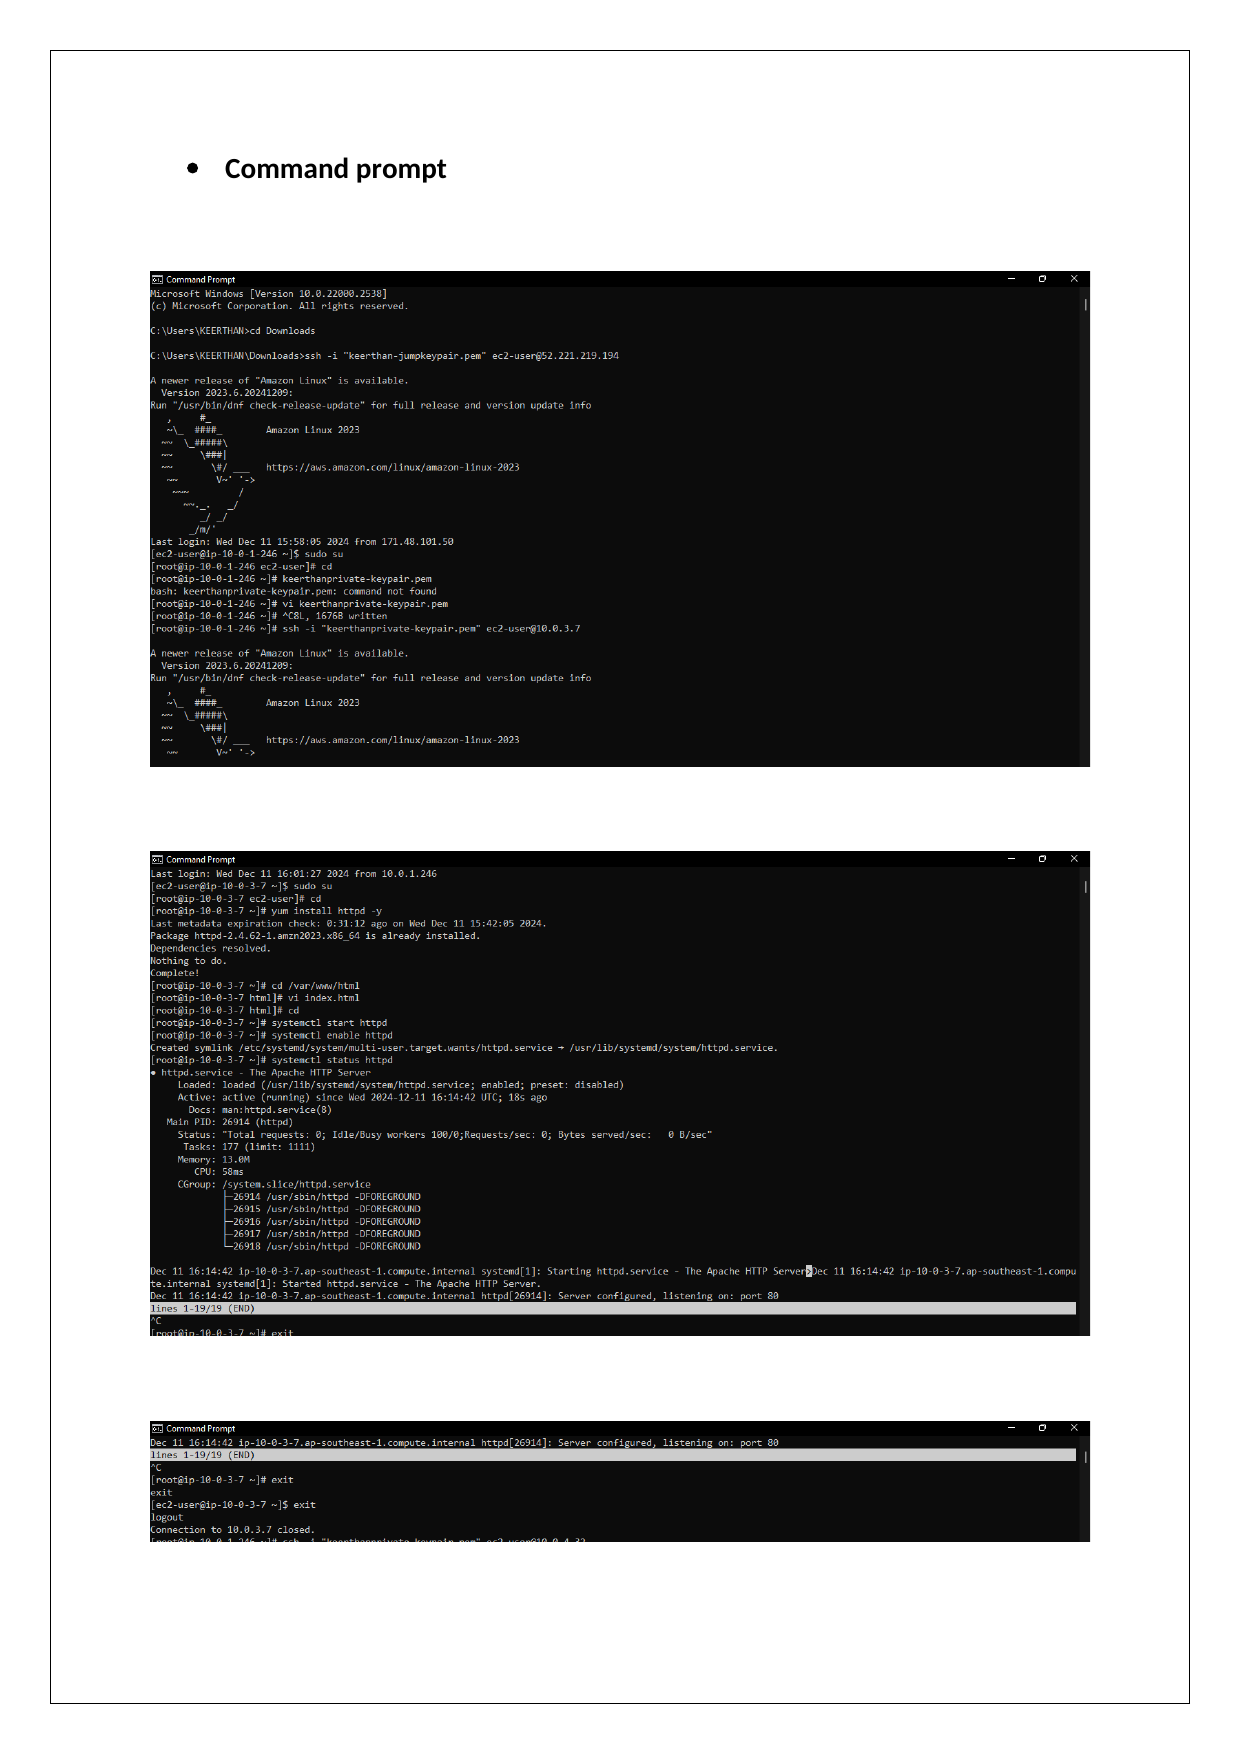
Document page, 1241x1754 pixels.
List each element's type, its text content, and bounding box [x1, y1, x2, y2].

picture [150, 271, 1091, 767]
picture [150, 851, 1091, 1336]
list Command prompt [187, 150, 1090, 186]
picture [150, 1421, 1091, 1542]
